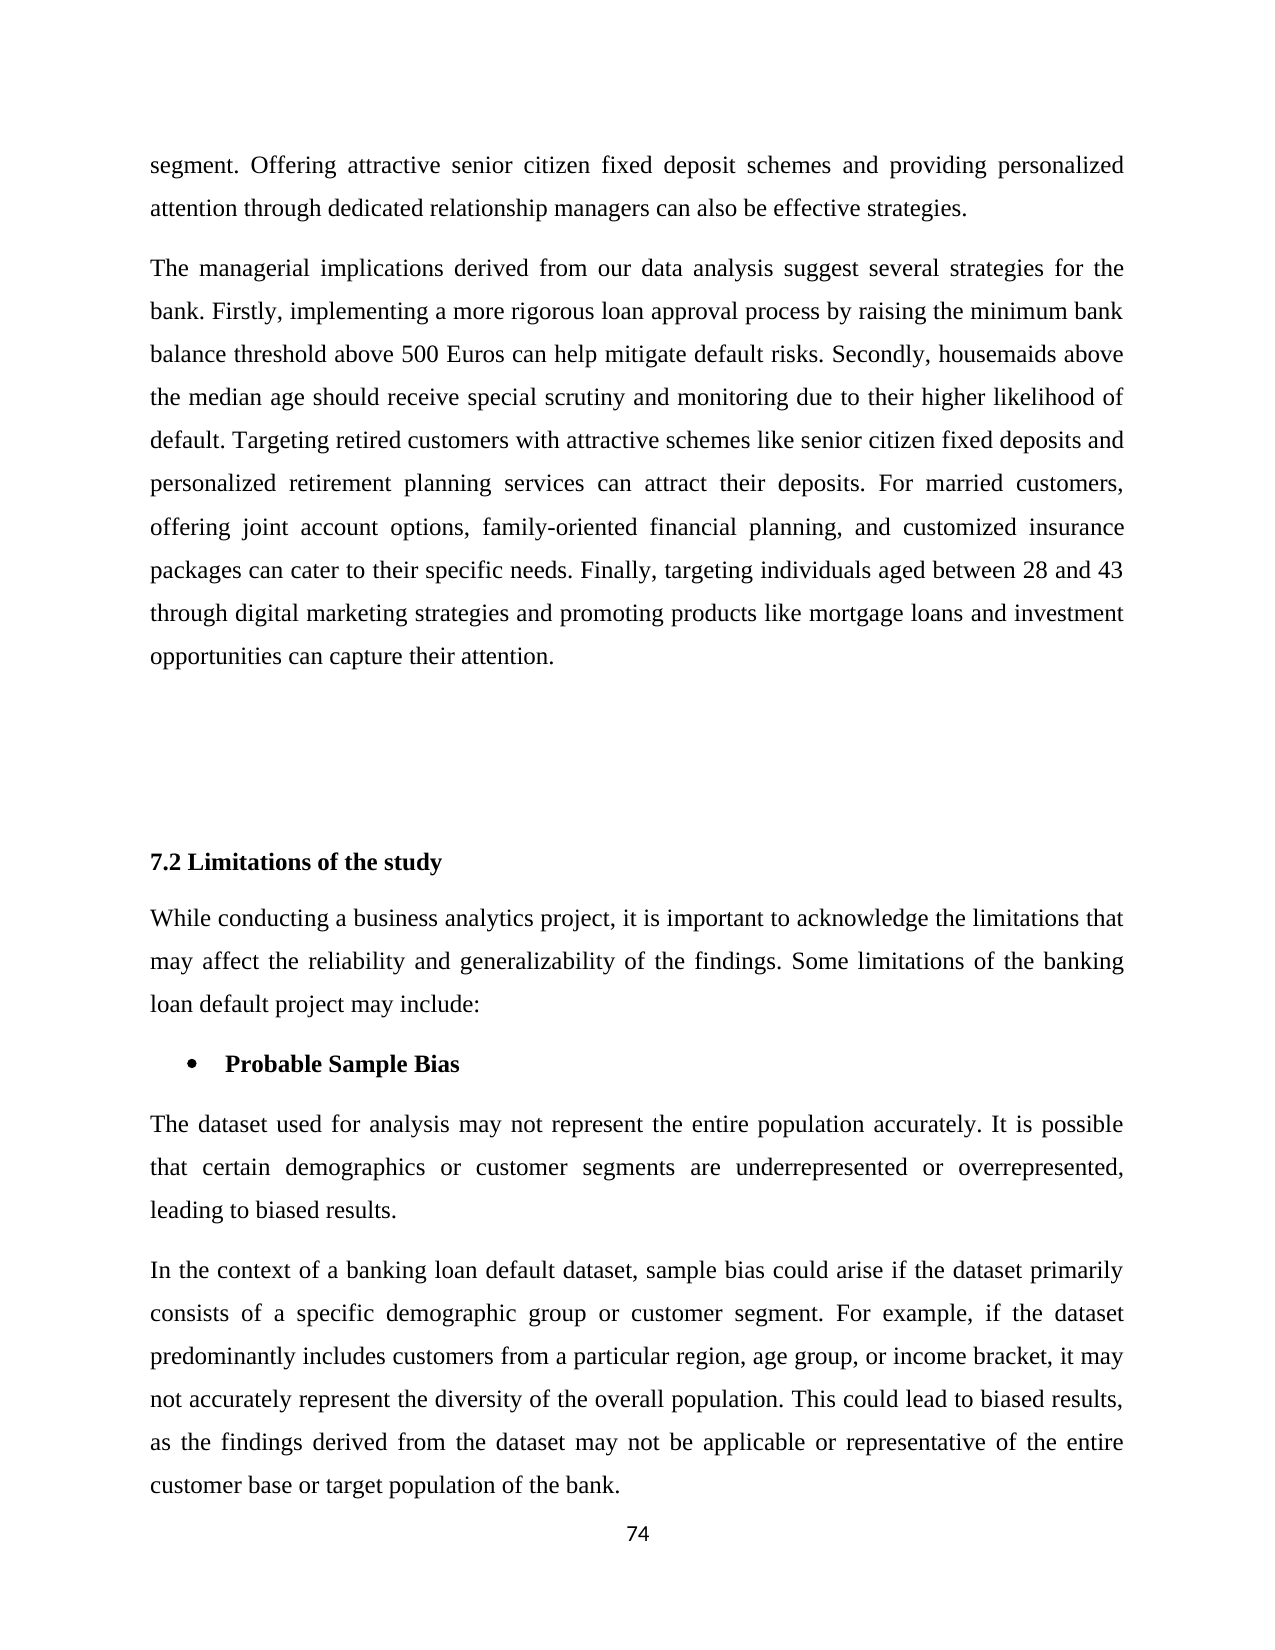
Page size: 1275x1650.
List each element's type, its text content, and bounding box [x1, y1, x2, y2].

text While conducting a business analytics project, it is important to acknowledge the limitations that may affect the reliability and generalizability of the findings. Some limitations of the banking loan default project may include: [150, 903, 1125, 1018]
list Probable Sample Bias [187, 1049, 1125, 1078]
subtitle 7.2 Limitations of the study [150, 847, 1125, 876]
text In the context of a banking loan default dataset, sample bias could arise if the dataset primarily consists of a specific demographic group or customer segment. For example, if the dataset predominantly includes customers from a particular region, age group, or income bracket, it may not accurately represent the diversity of the overall population. This could lead to biased results, as the findings derived from the dataset may not be applicable or representative of the entire customer base or target population of the bank. [150, 1255, 1125, 1499]
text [150, 150, 1125, 222]
text The dataset used for analysis may not represent the entire population accurately. It is possible that certain demographics or customer segments are underrepresented or overrepresented, leading to biased results. [150, 1109, 1125, 1224]
text The managerial implications derived from our data analysis suggest several strategies for the bank. Firstly, implementing a more rigorous loan approval process by raising the minimum bank balance threshold above 500 Euros can help mitigate default risks. Secondly, housemaids above the median age should receive special scrutiny and monitoring due to their higher likelihood of default. Targeting retired customers with attractive schemes like senior citizen fixed deposits and personalized retirement planning services can attract their deposits. For married customers, offering joint account options, family-oriented financial planning, and customized insurance packages can cater to their specific needs. Finally, targeting individuals aged between 28 and 43 through digital marketing strategies and promoting products like mortgage loans and investment opportunities can capture their attention. [150, 253, 1125, 670]
